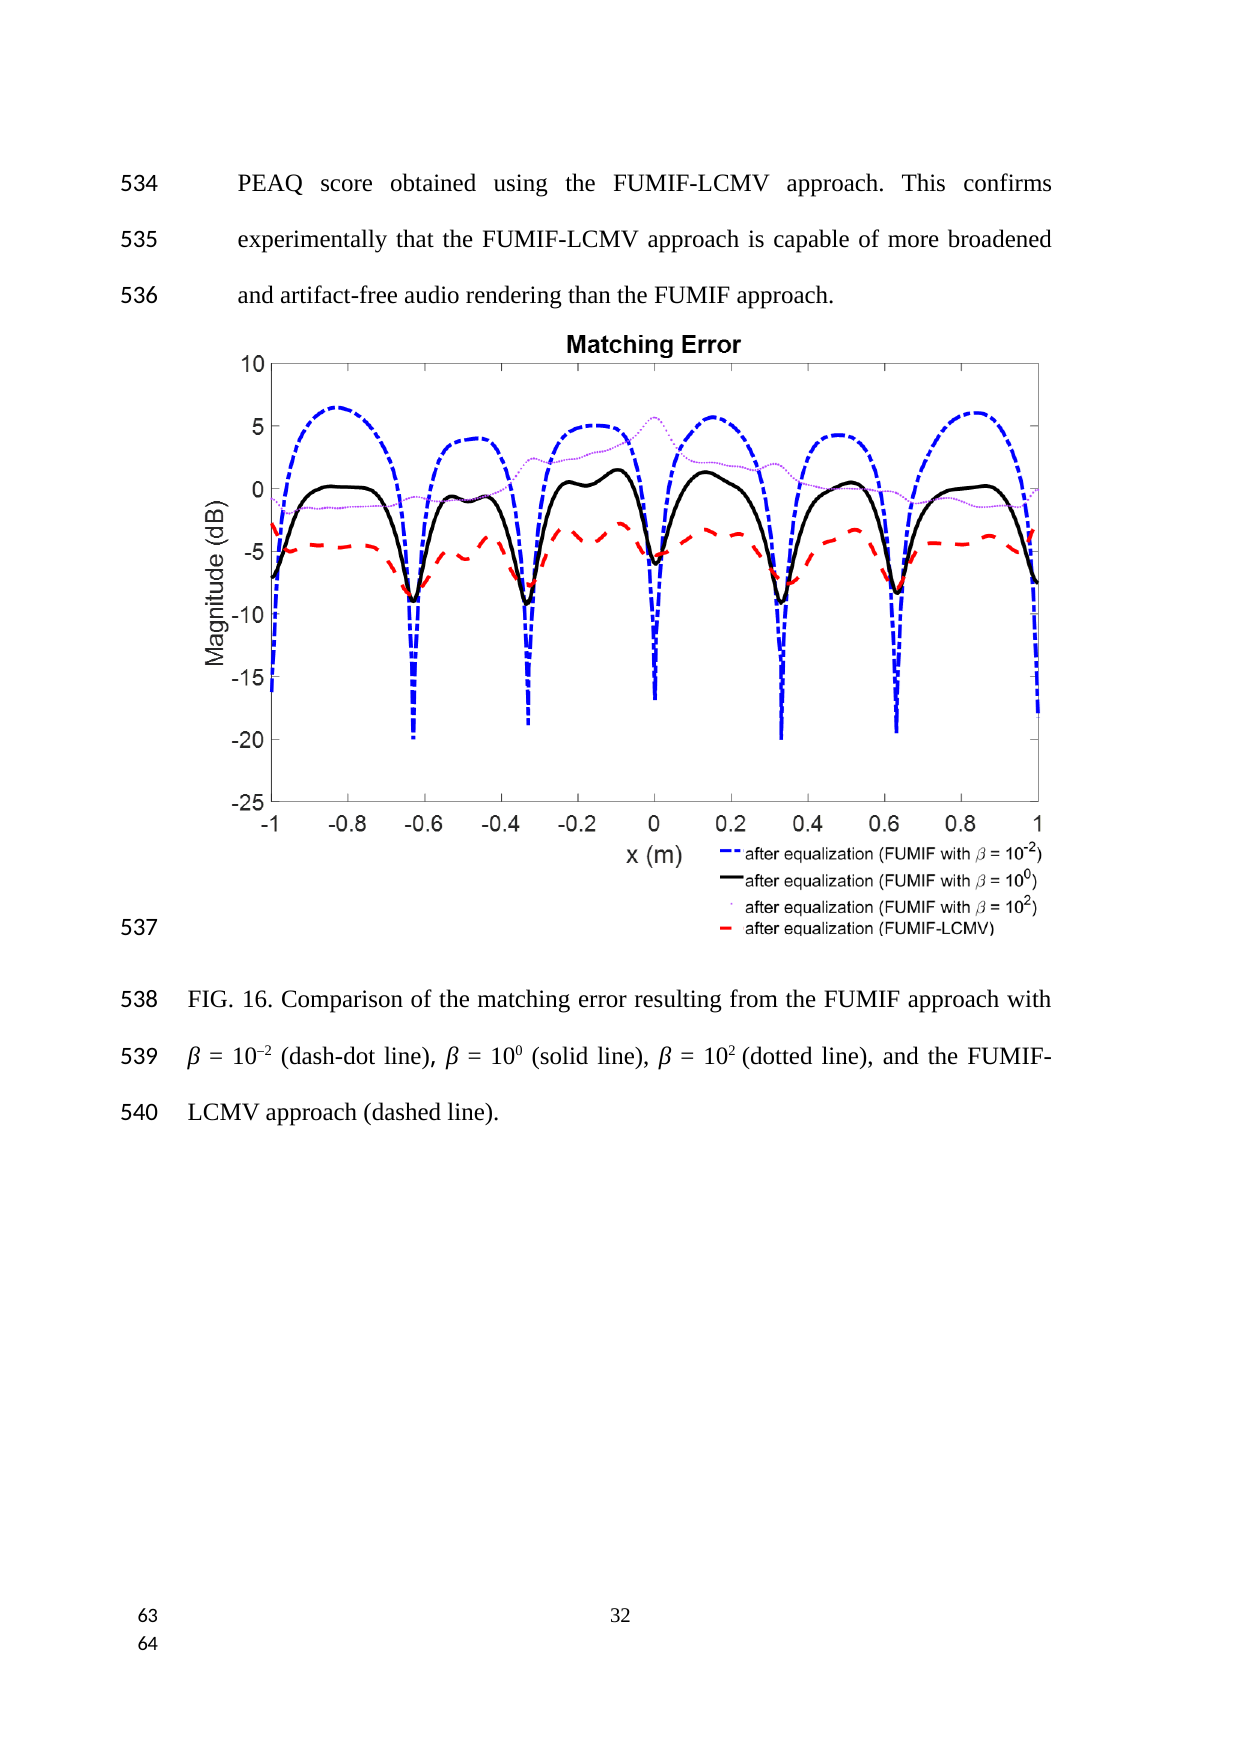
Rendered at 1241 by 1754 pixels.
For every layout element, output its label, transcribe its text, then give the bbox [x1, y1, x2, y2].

text FIG. 16. Comparison of the matching error resulting from the FUMIF approach with β = 10–2 (dash-dot line), β = 100 (solid line), β = 102 (dotted line), and the FUMIF-LCMV approach (dashed line). [187, 980, 1053, 1130]
picture [187, 328, 1053, 936]
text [237, 164, 1053, 314]
